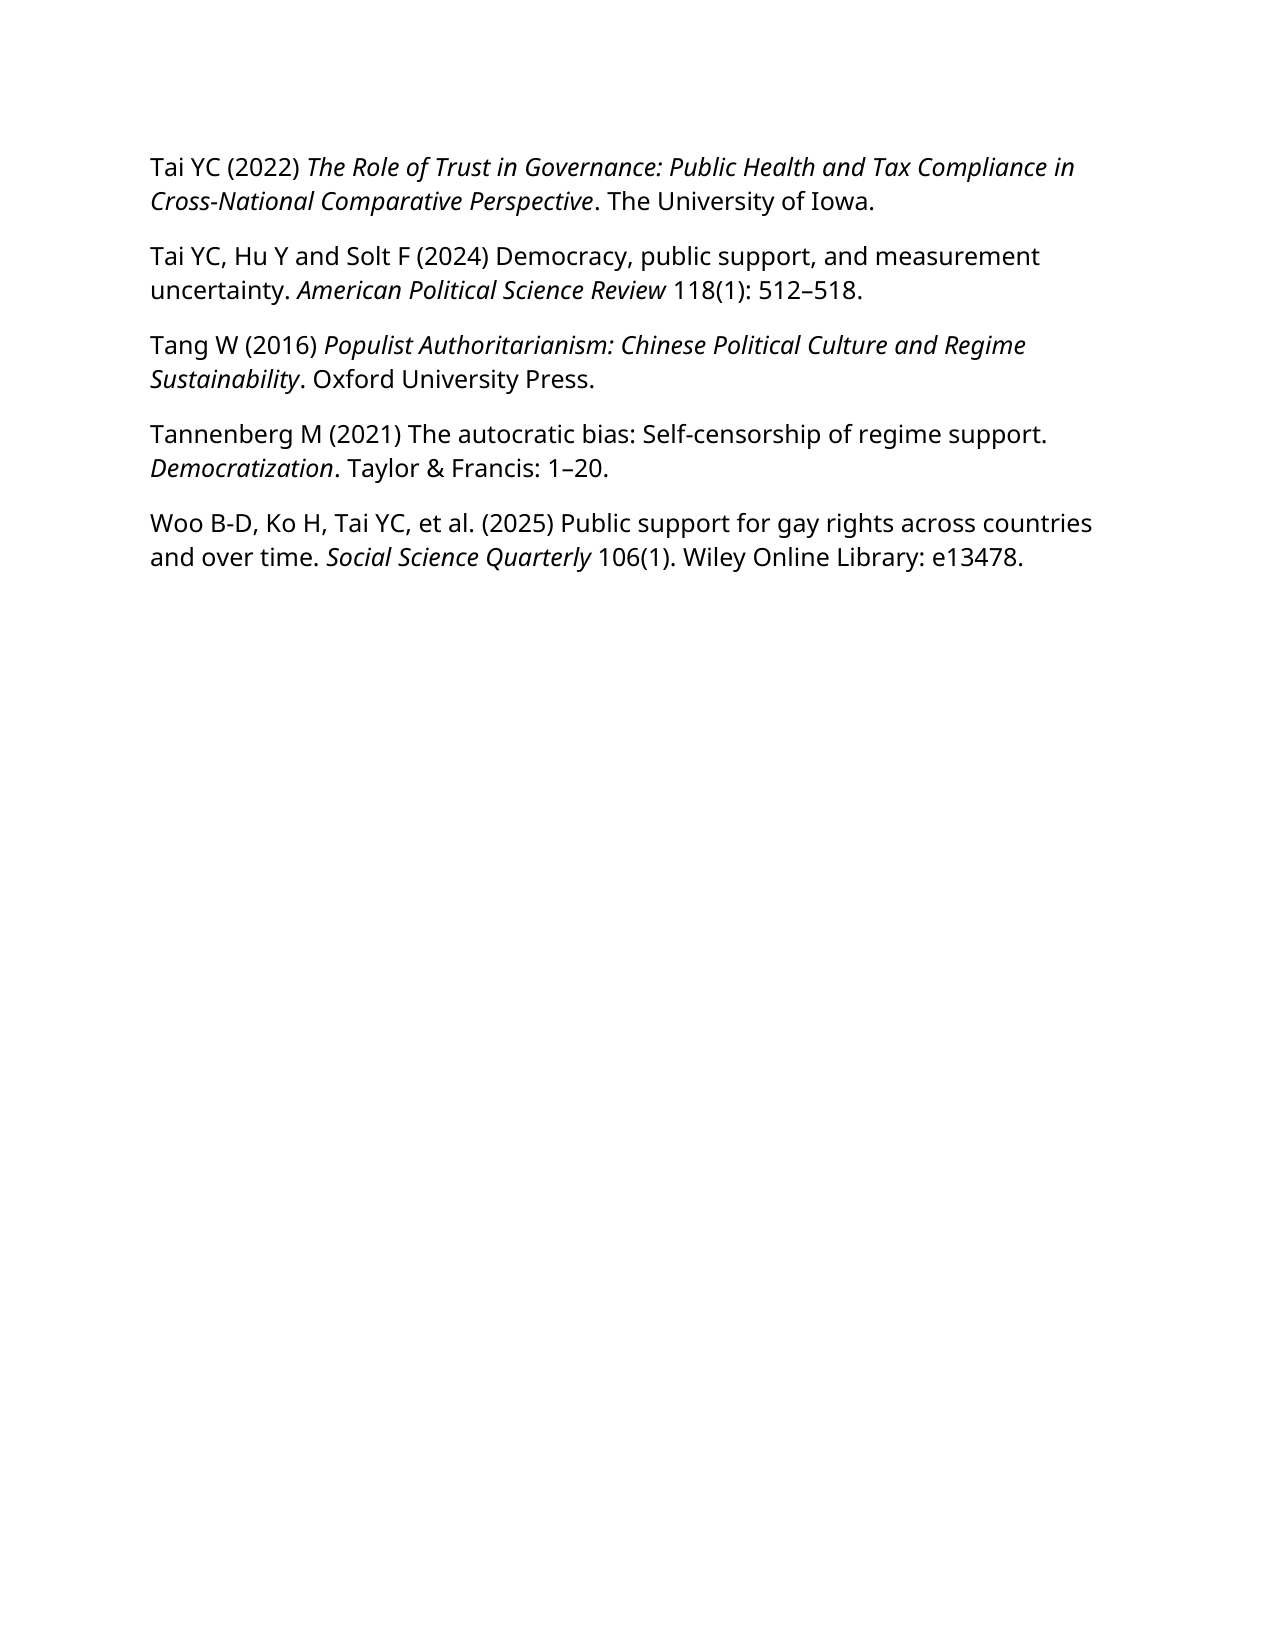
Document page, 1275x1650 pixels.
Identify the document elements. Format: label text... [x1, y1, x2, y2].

text Tai YC (2022) The Role of Trust in Governance: Public Health and Tax Compliance in Cross-National Comparative Perspective. The University of Iowa. [150, 150, 1125, 218]
text Tai YC, Hu Y and Solt F (2024) Democracy, public support, and measurement uncertainty. American Political Science Review 118(1): 512–518. [150, 239, 1125, 307]
text Tang W (2016) Populist Authoritarianism: Chinese Political Culture and Regime Sustainability. Oxford University Press. [150, 328, 1125, 396]
text Woo B-D, Ko H, Tai YC, et al. (2025) Public support for gay rights across countries and over time. Social Science Quarterly 106(1). Wiley Online Library: e13478. [150, 506, 1125, 574]
text Tannenberg M (2021) The autocratic bias: Self-censorship of regime support. Democratization. Taylor & Francis: 1–20. [150, 417, 1125, 485]
